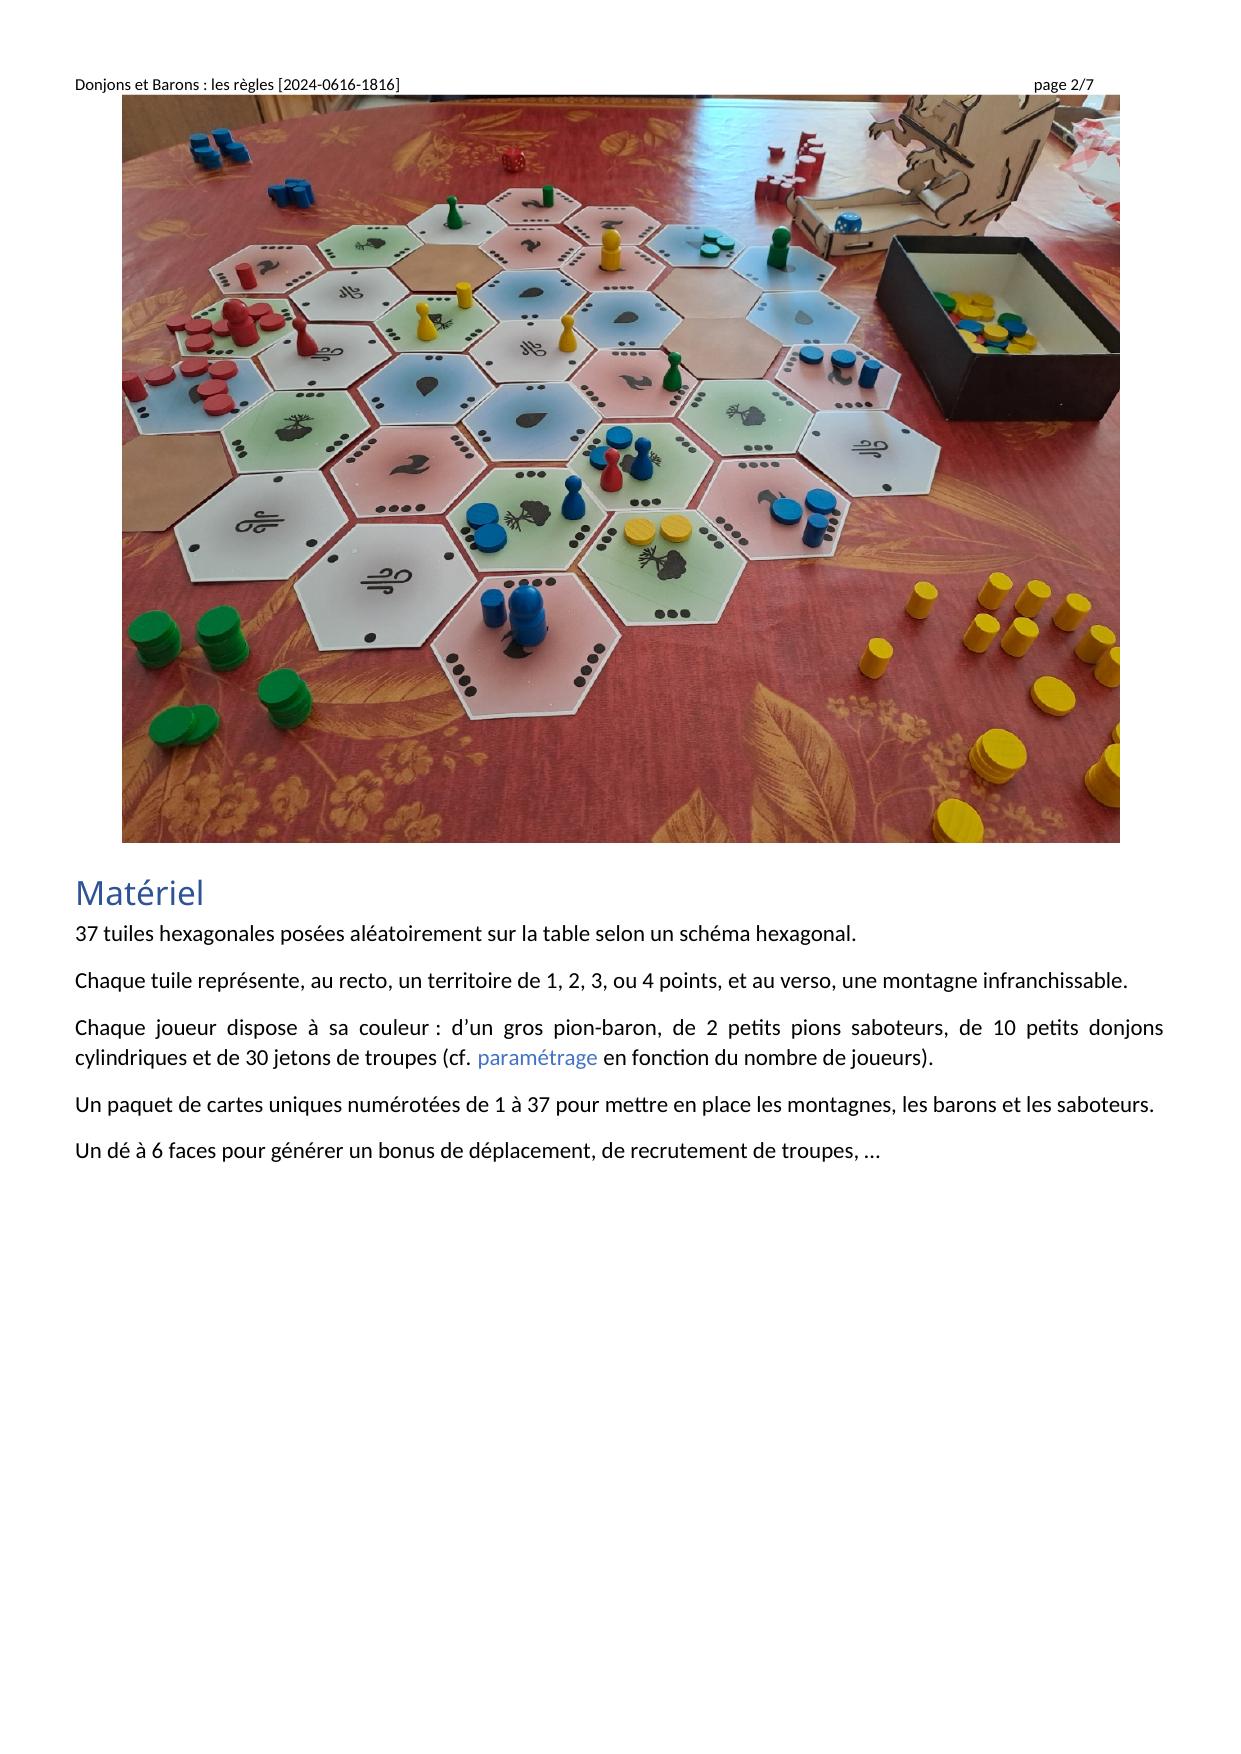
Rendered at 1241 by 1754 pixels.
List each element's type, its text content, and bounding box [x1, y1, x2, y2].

picture [123, 95, 1119, 843]
text Chaque joueur dispose à sa couleur : d’un gros pion-baron, de 2 petits pions saboteurs, de 10 petits donjons cylindriques et de 30 jetons de troupes (cf. paramétrage en fonction du nombre de joueurs). [75, 1013, 1165, 1071]
text Un paquet de cartes uniques numérotées de 1 à 37 pour mettre en place les montagnes, les barons et les saboteurs. [75, 1090, 1165, 1118]
text Un dé à 6 faces pour générer un bonus de déplacement, de recrutement de troupes, … [75, 1137, 1165, 1164]
text 37 tuiles hexagonales posées aléatoirement sur la table selon un schéma hexagonal. [75, 919, 1165, 947]
subtitle Matériel [75, 870, 1165, 915]
text Chaque tuile représente, au recto, un territoire de 1, 2, 3, ou 4 points, et au verso, une montagne infranchissable. [75, 966, 1165, 994]
